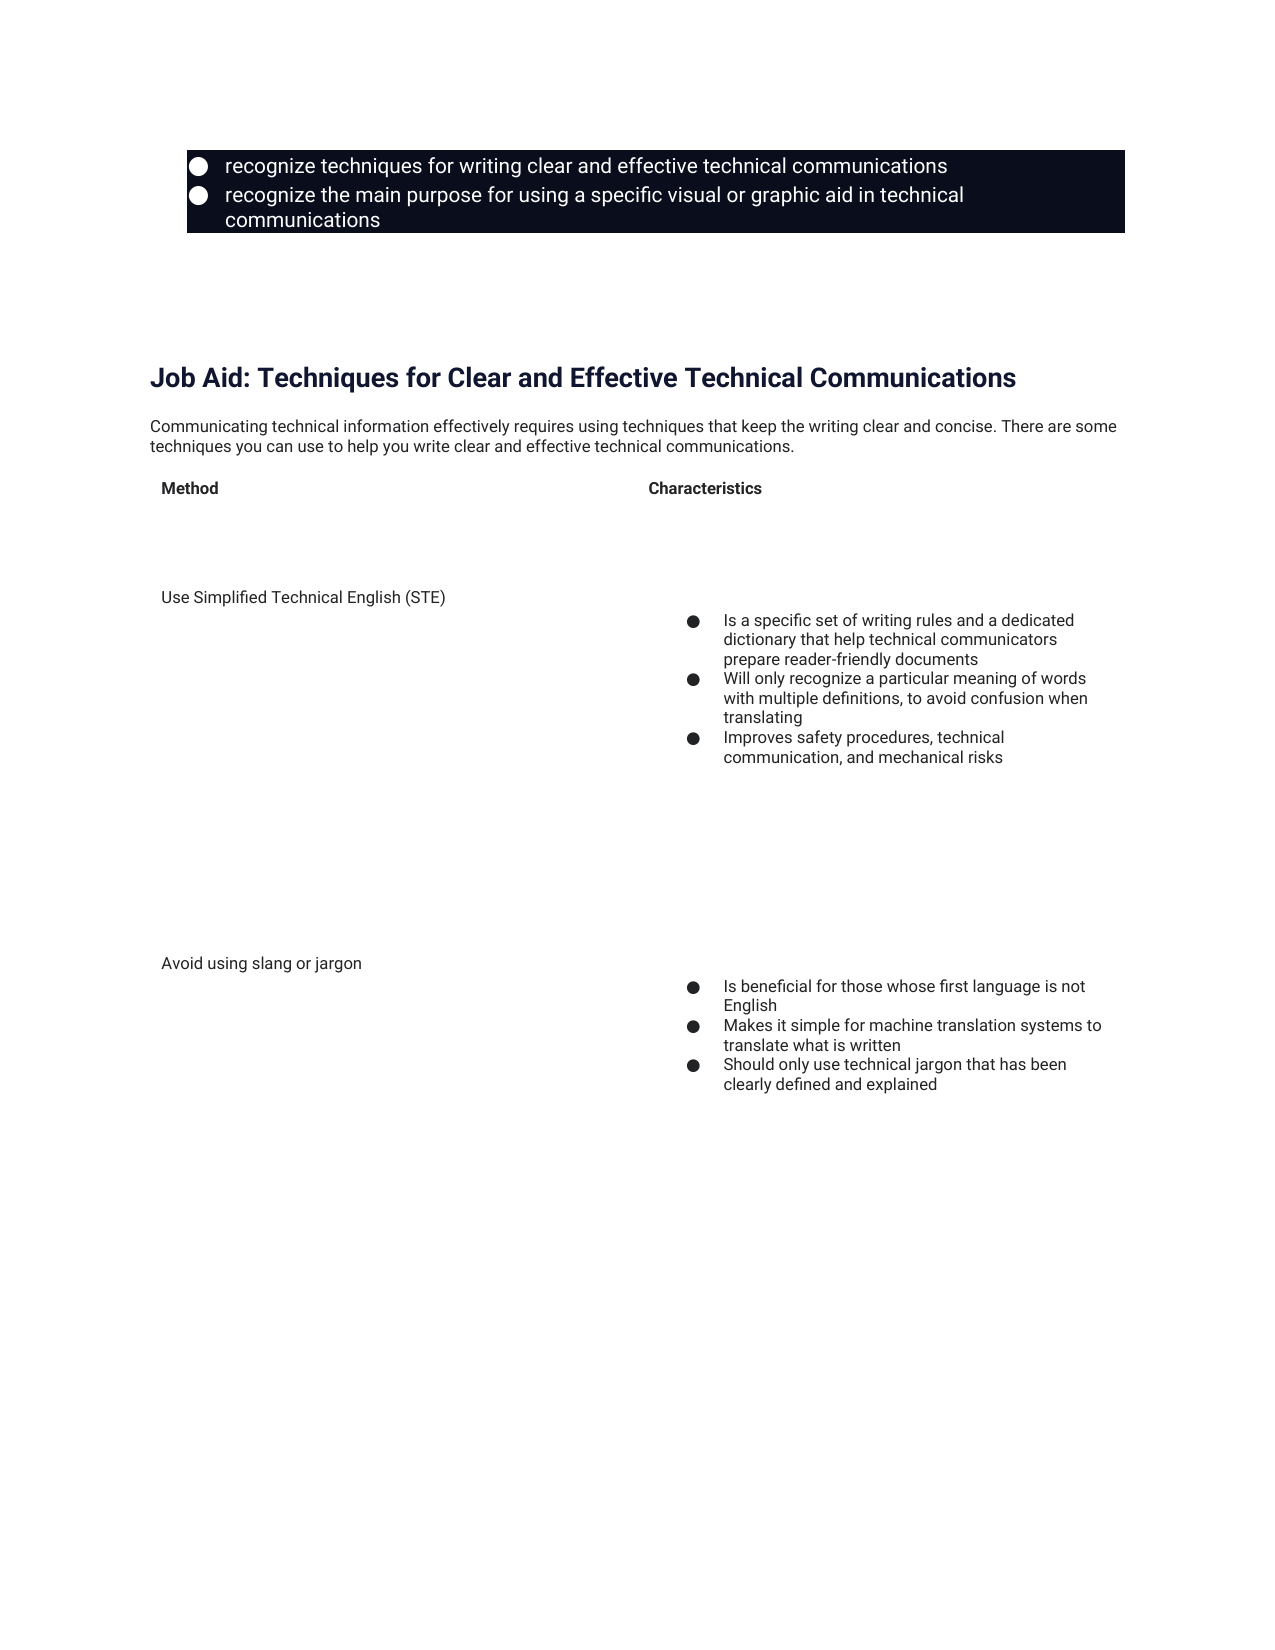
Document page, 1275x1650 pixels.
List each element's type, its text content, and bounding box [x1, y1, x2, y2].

subtitle Job Aid: Techniques for Clear and Effective Technical Communications [112, 362, 1125, 394]
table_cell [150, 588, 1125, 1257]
list recognize the main purpose for using a specific visual or graphic aid in technical communications [187, 179, 1125, 233]
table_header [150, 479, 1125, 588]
text Communicating technical information effectively requires using techniques that keep the writing clear and concise. There are some techniques you can use to help you write clear and effective technical communications. [150, 417, 1125, 456]
list recognize techniques for writing clear and effective technical communications [187, 150, 1125, 179]
